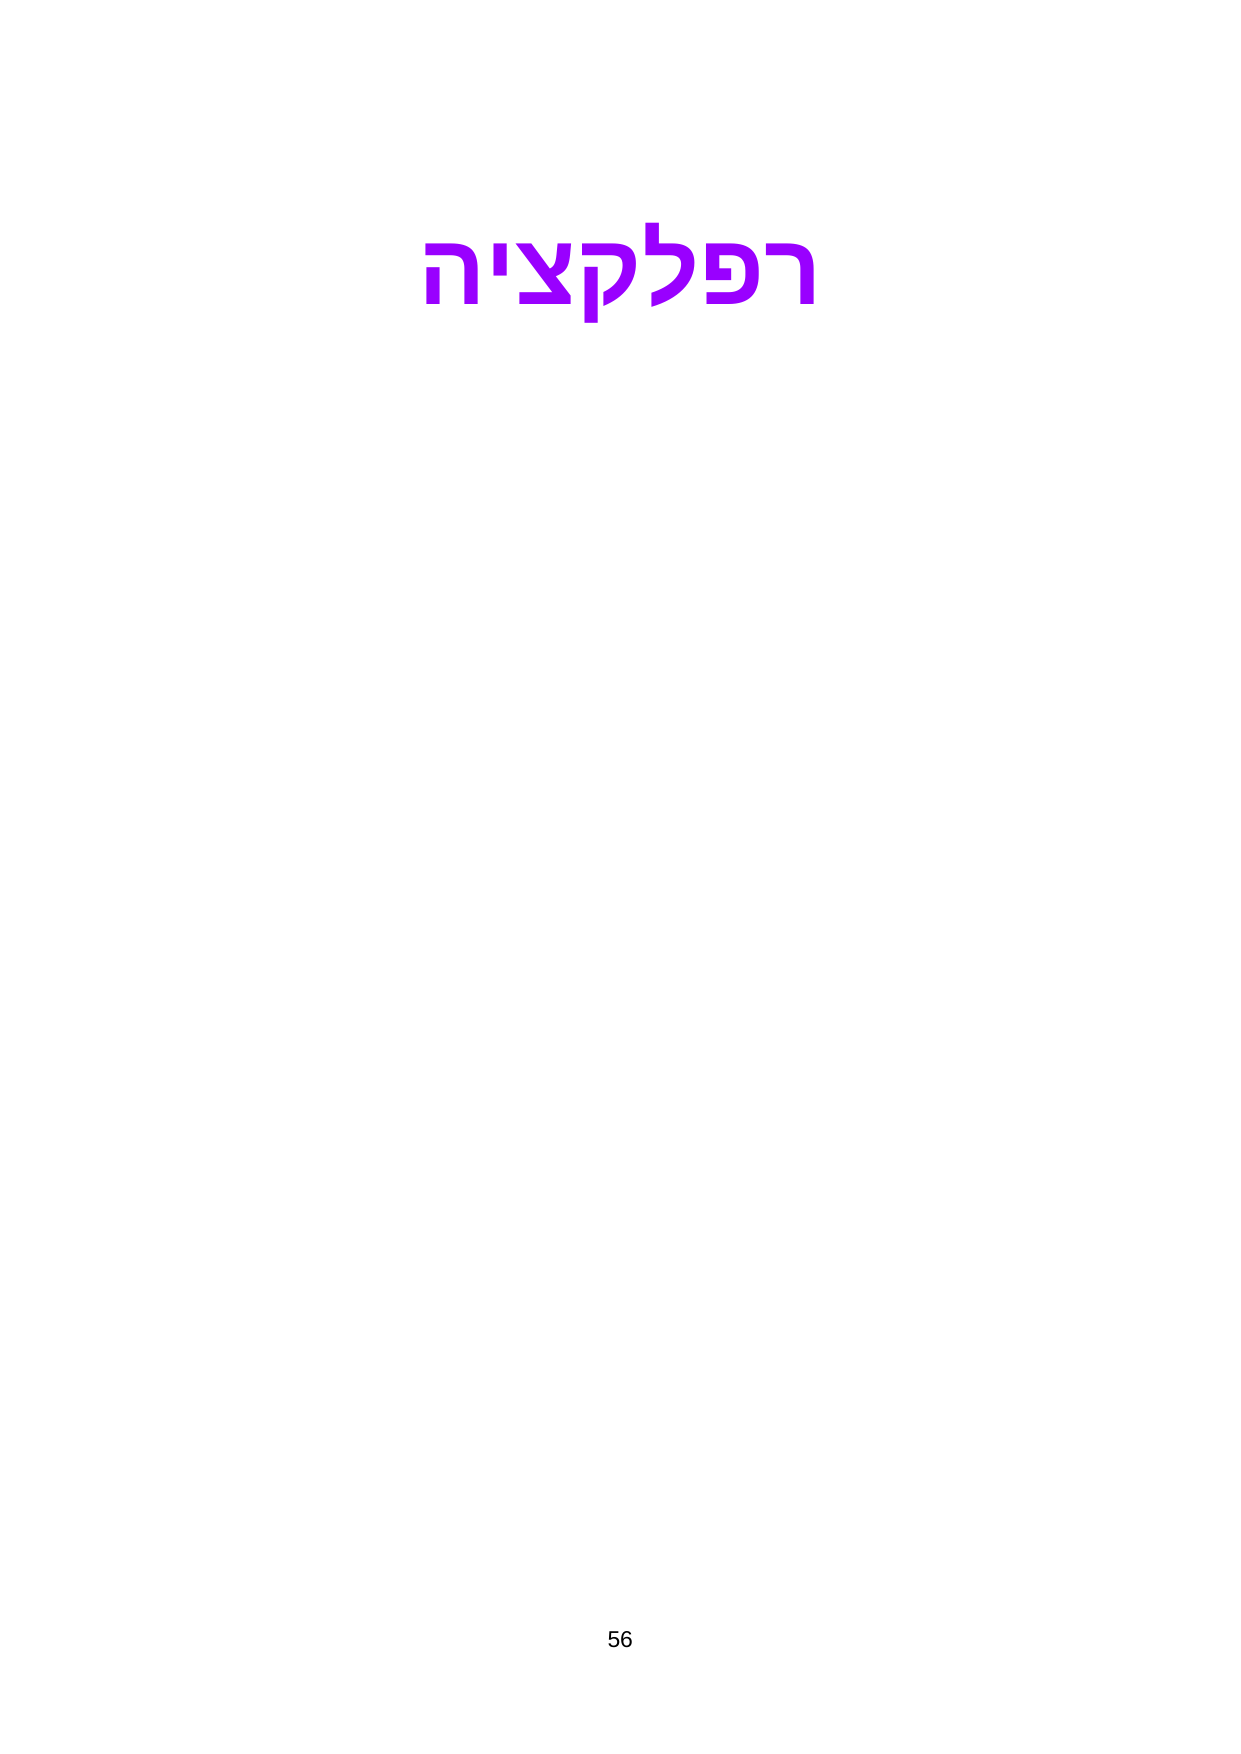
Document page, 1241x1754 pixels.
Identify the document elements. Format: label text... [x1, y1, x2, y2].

text רפלקציה [187, 211, 1053, 326]
